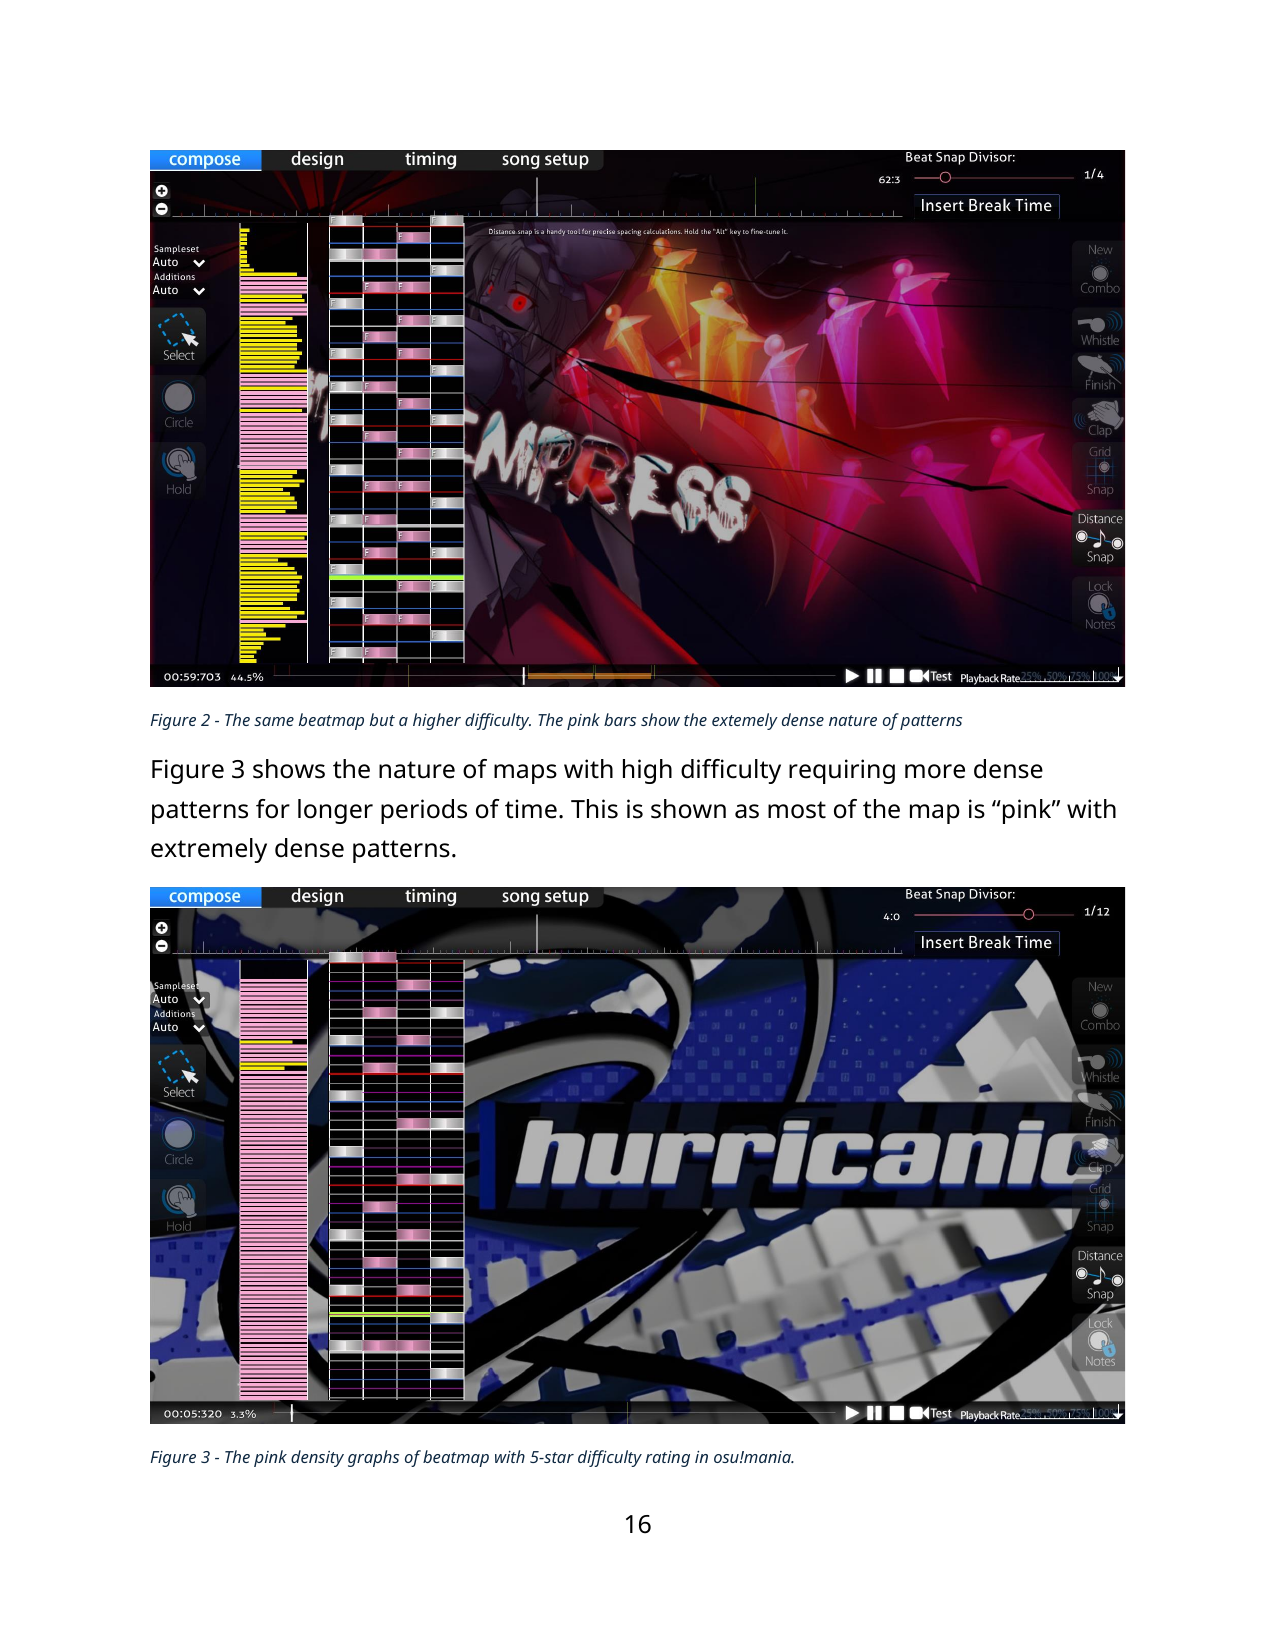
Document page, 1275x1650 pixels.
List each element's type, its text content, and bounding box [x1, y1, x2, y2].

text Figure 3 shows the nature of maps with high difficulty requiring more dense patterns for longer periods of time. This is shown as most of the map is “pink” with extremely dense patterns. [150, 752, 1125, 865]
picture [150, 887, 1125, 1424]
text Figure 2 - The same beatmap but a higher difficulty. The pink bars show the extemely dense nature of patterns [150, 708, 1125, 731]
picture [150, 150, 1125, 687]
text Figure 3 - The pink density graphs of beatmap with 5-star difficulty rating in osu!mania. [150, 1445, 1125, 1468]
